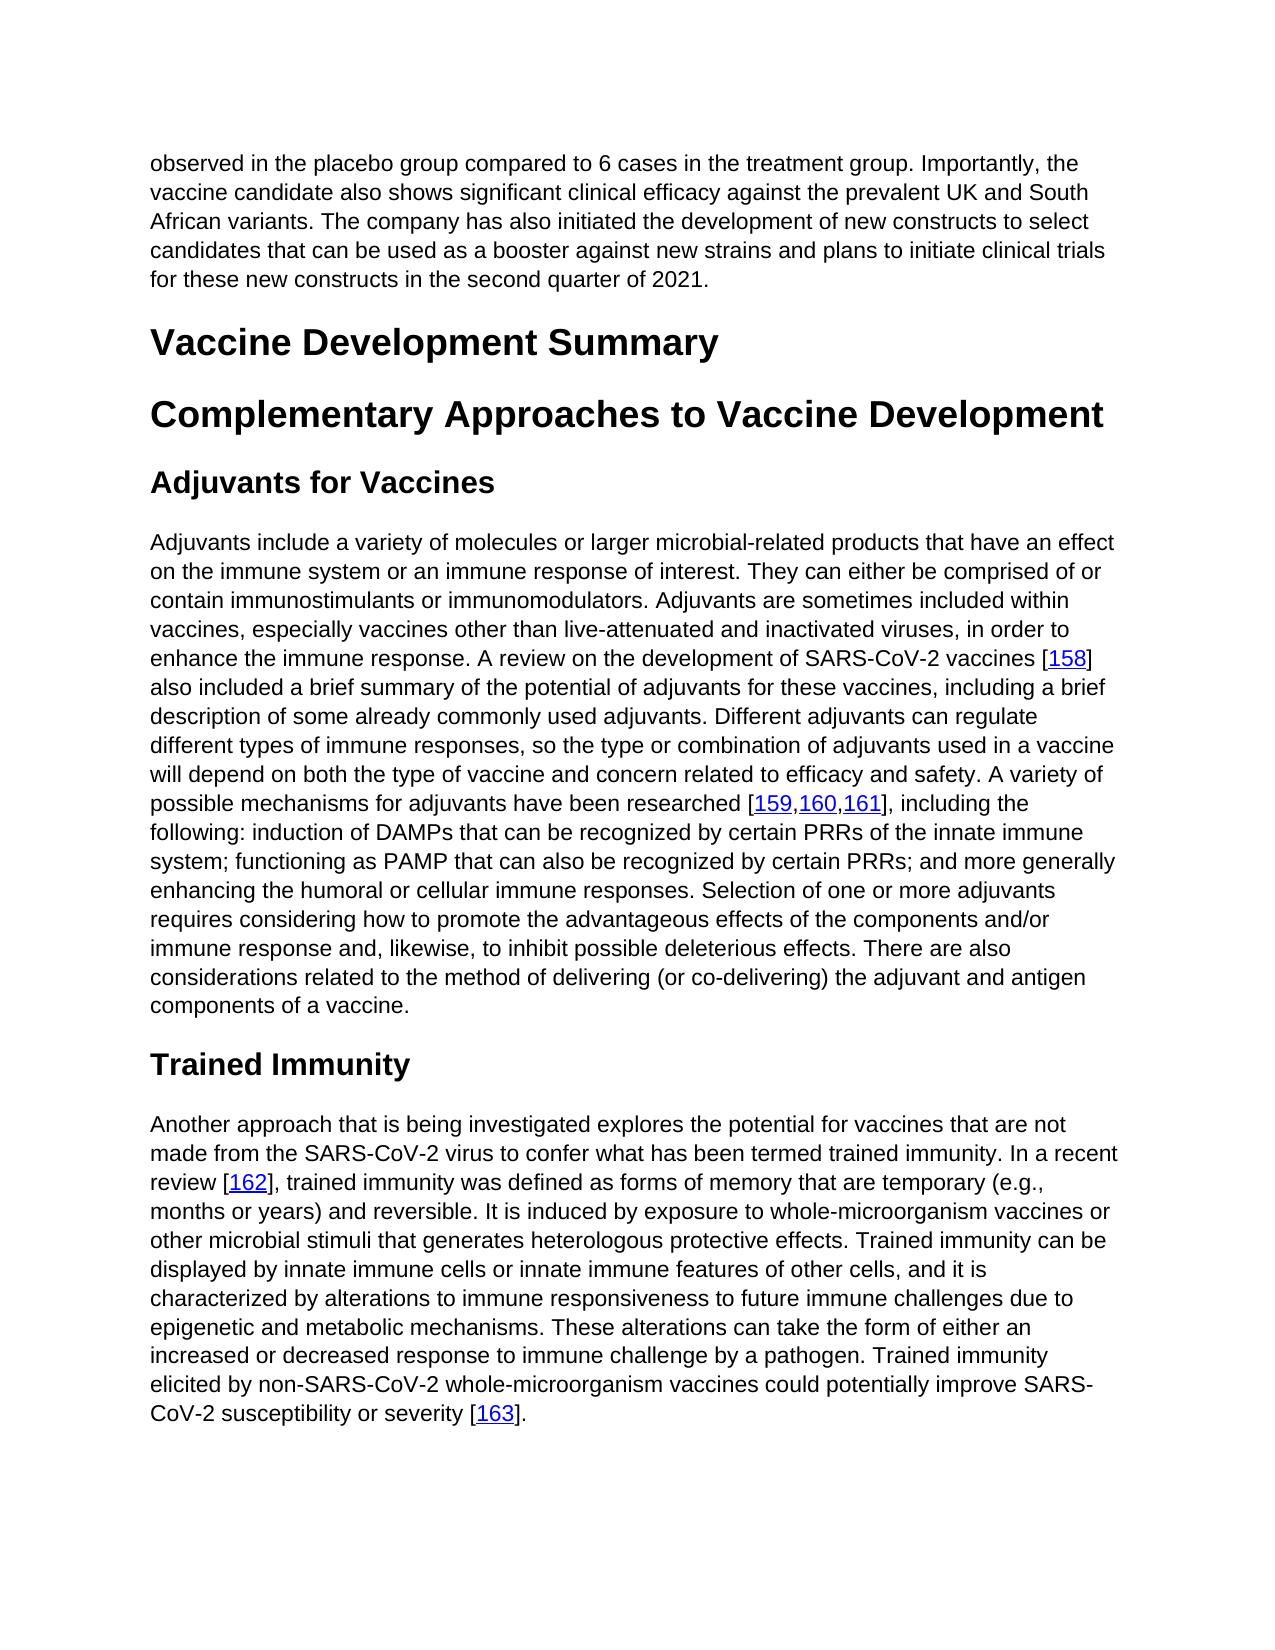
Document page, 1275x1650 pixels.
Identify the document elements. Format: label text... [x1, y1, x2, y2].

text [150, 150, 1125, 292]
subtitle Trained Immunity [150, 1046, 1125, 1082]
text Adjuvants include a variety of molecules or larger microbial-related products that have an effect on the immune system or an immune response of interest. They can either be comprised of or contain immunostimulants or immunomodulators. Adjuvants are sometimes included within vaccines, especially vaccines other than live-attenuated and inactivated viruses, in order to enhance the immune response. A review on the development of SARS-CoV-2 vaccines [158] also included a brief summary of the potential of adjuvants for these vaccines, including a brief description of some already commonly used adjuvants. Different adjuvants can regulate different types of immune responses, so the type or combination of adjuvants used in a vaccine will depend on both the type of vaccine and concern related to efficacy and safety. A variety of possible mechanisms for adjuvants have been researched [159,160,161], including the following: induction of DAMPs that can be recognized by certain PRRs of the innate immune system; functioning as PAMP that can also be recognized by certain PRRs; and more generally enhancing the humoral or cellular immune responses. Selection of one or more adjuvants requires considering how to promote the advantageous effects of the components and/or immune response and, likewise, to inhibit possible deleterious effects. There are also considerations related to the method of delivering (or co-delivering) the adjuvant and antigen components of a vaccine. [150, 529, 1125, 1019]
text Another approach that is being investigated explores the potential for vaccines that are not made from the SARS-CoV-2 virus to confer what has been termed trained immunity. In a recent review [162], trained immunity was defined as forms of memory that are temporary (e.g., months or years) and reversible. It is induced by exposure to whole-microorganism vaccines or other microbial stimuli that generates heterologous protective effects. Trained immunity can be displayed by innate immune cells or innate immune features of other cells, and it is characterized by alterations to immune responsiveness to future immune challenges due to epigenetic and metabolic mechanisms. These alterations can take the form of either an increased or decreased response to immune challenge by a pathogen. Trained immunity elicited by non-SARS-CoV-2 whole-microorganism vaccines could potentially improve SARS-CoV-2 susceptibility or severity [163]. [150, 1111, 1125, 1427]
subtitle Vaccine Development Summary [150, 320, 1125, 363]
subtitle Complementary Approaches to Vaccine Development [150, 392, 1125, 435]
subtitle Adjuvants for Vaccines [150, 464, 1125, 501]
